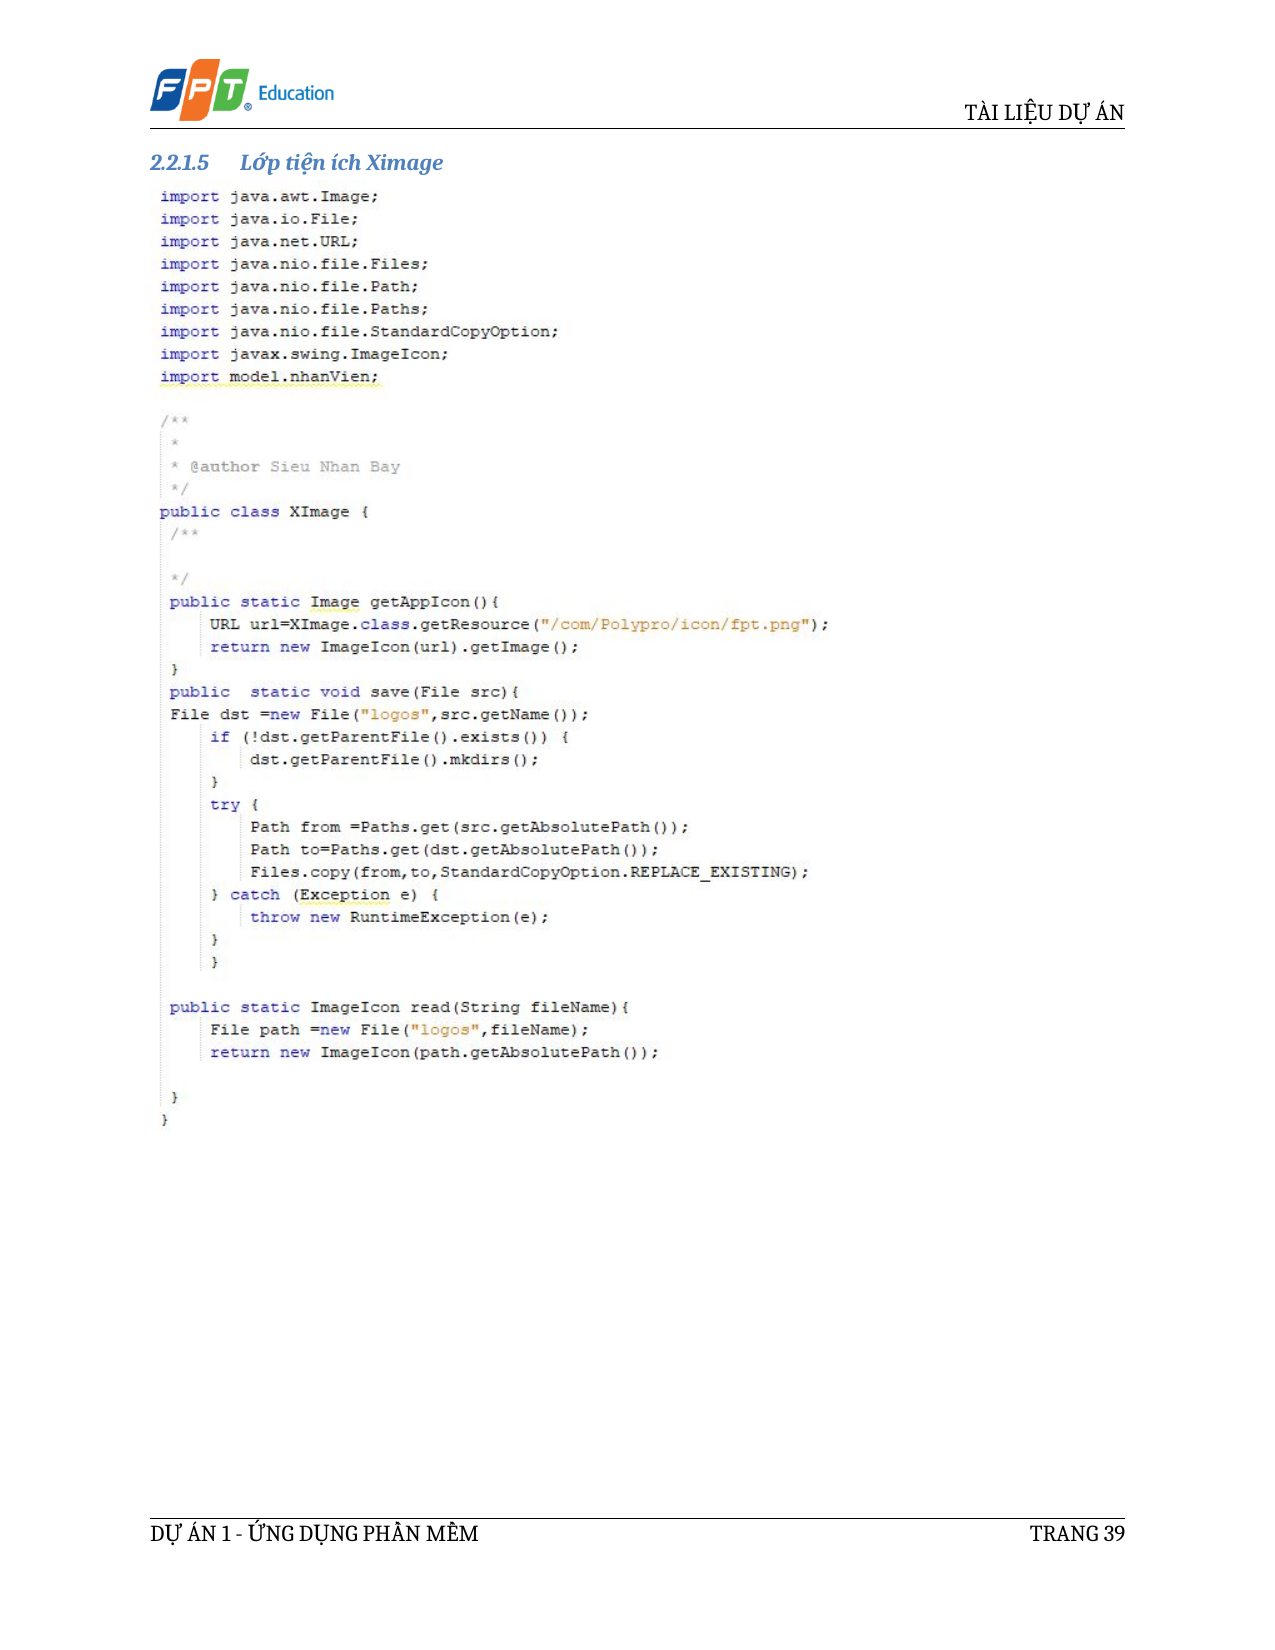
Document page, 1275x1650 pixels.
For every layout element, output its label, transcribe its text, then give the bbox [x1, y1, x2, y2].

picture [150, 59, 336, 121]
picture [150, 180, 873, 1151]
subtitle Lớp tiện ích Ximage [150, 150, 1125, 176]
